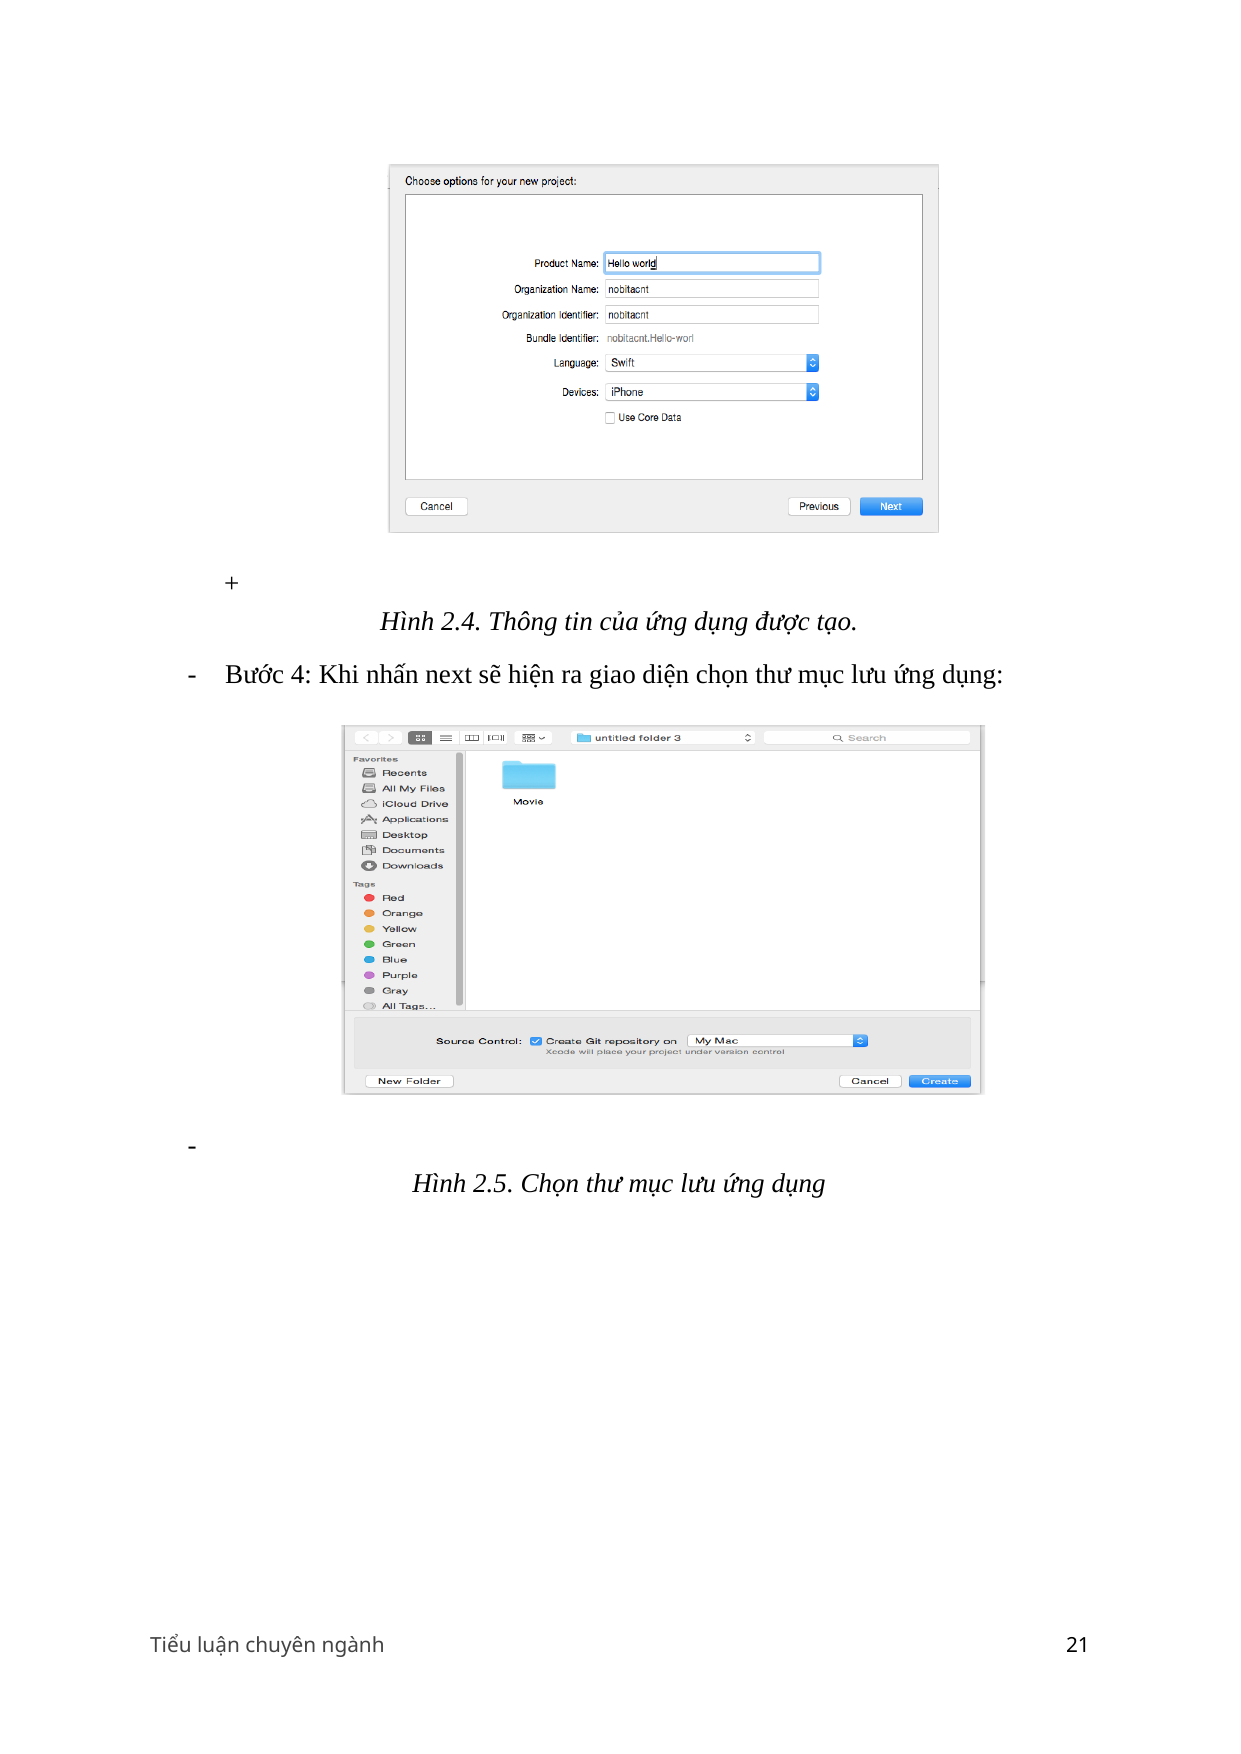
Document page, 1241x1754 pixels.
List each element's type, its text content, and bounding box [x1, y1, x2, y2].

table_header [173, 711, 1154, 1123]
list Bước 4: Khi nhấn next sẽ hiện ra giao diện chọn thư mục lưu ứng dụng: [187, 658, 1090, 689]
table_header [173, 150, 1154, 561]
text Hình 2.4. Thông tin của ứng dụng được tạo. [150, 605, 1090, 636]
picture [341, 725, 985, 1095]
text Hình 2.5. Chọn thư mục lưu ứng dụng [150, 1167, 1090, 1198]
picture [387, 164, 939, 533]
